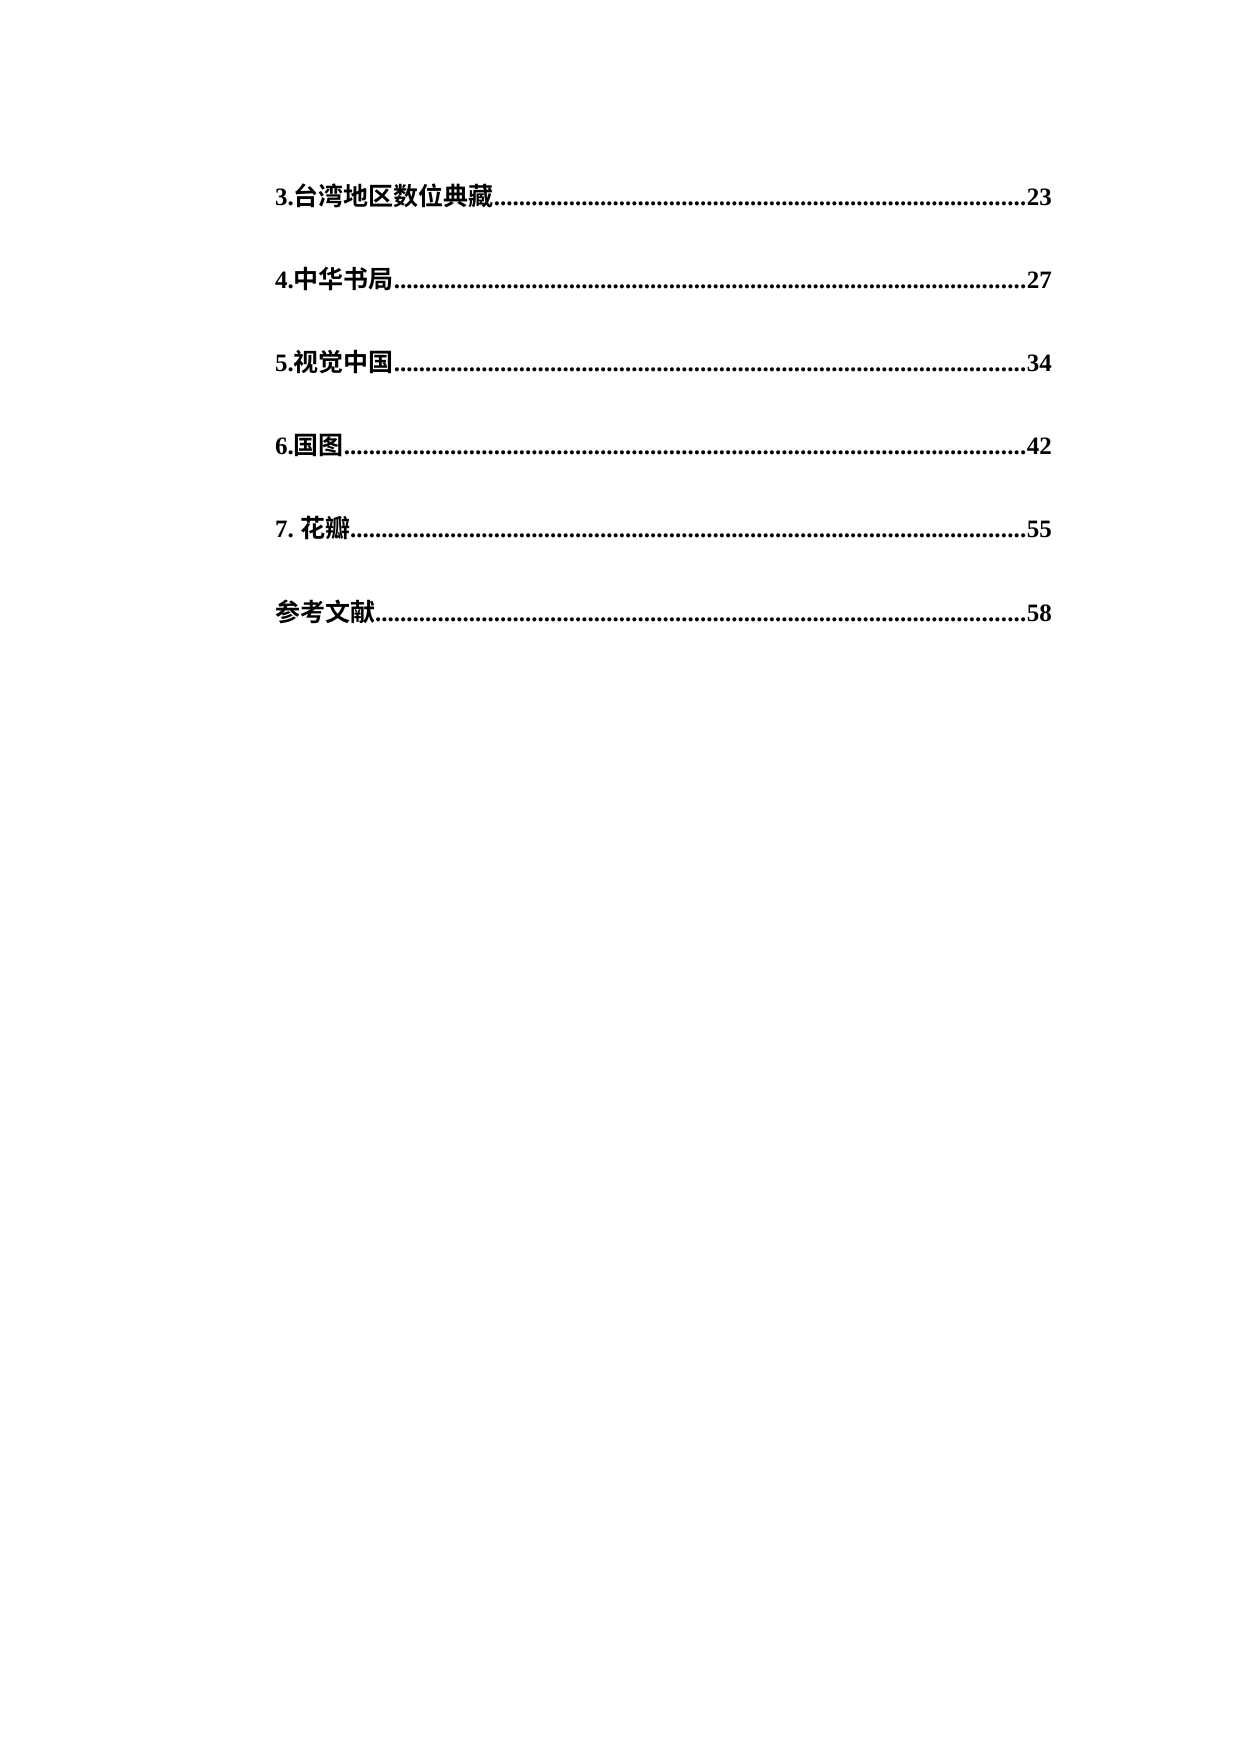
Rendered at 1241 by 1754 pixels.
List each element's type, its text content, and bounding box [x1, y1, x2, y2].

text 4.中华书局 27 [275, 245, 1053, 310]
text 6.国图 42 [275, 411, 1053, 476]
text 5.视觉中国 34 [275, 328, 1053, 393]
text 3.台湾地区数位典藏 23 [275, 162, 1053, 227]
text 7. 花瓣 55 [275, 494, 1053, 559]
text 参考文献 58 [275, 578, 1053, 643]
